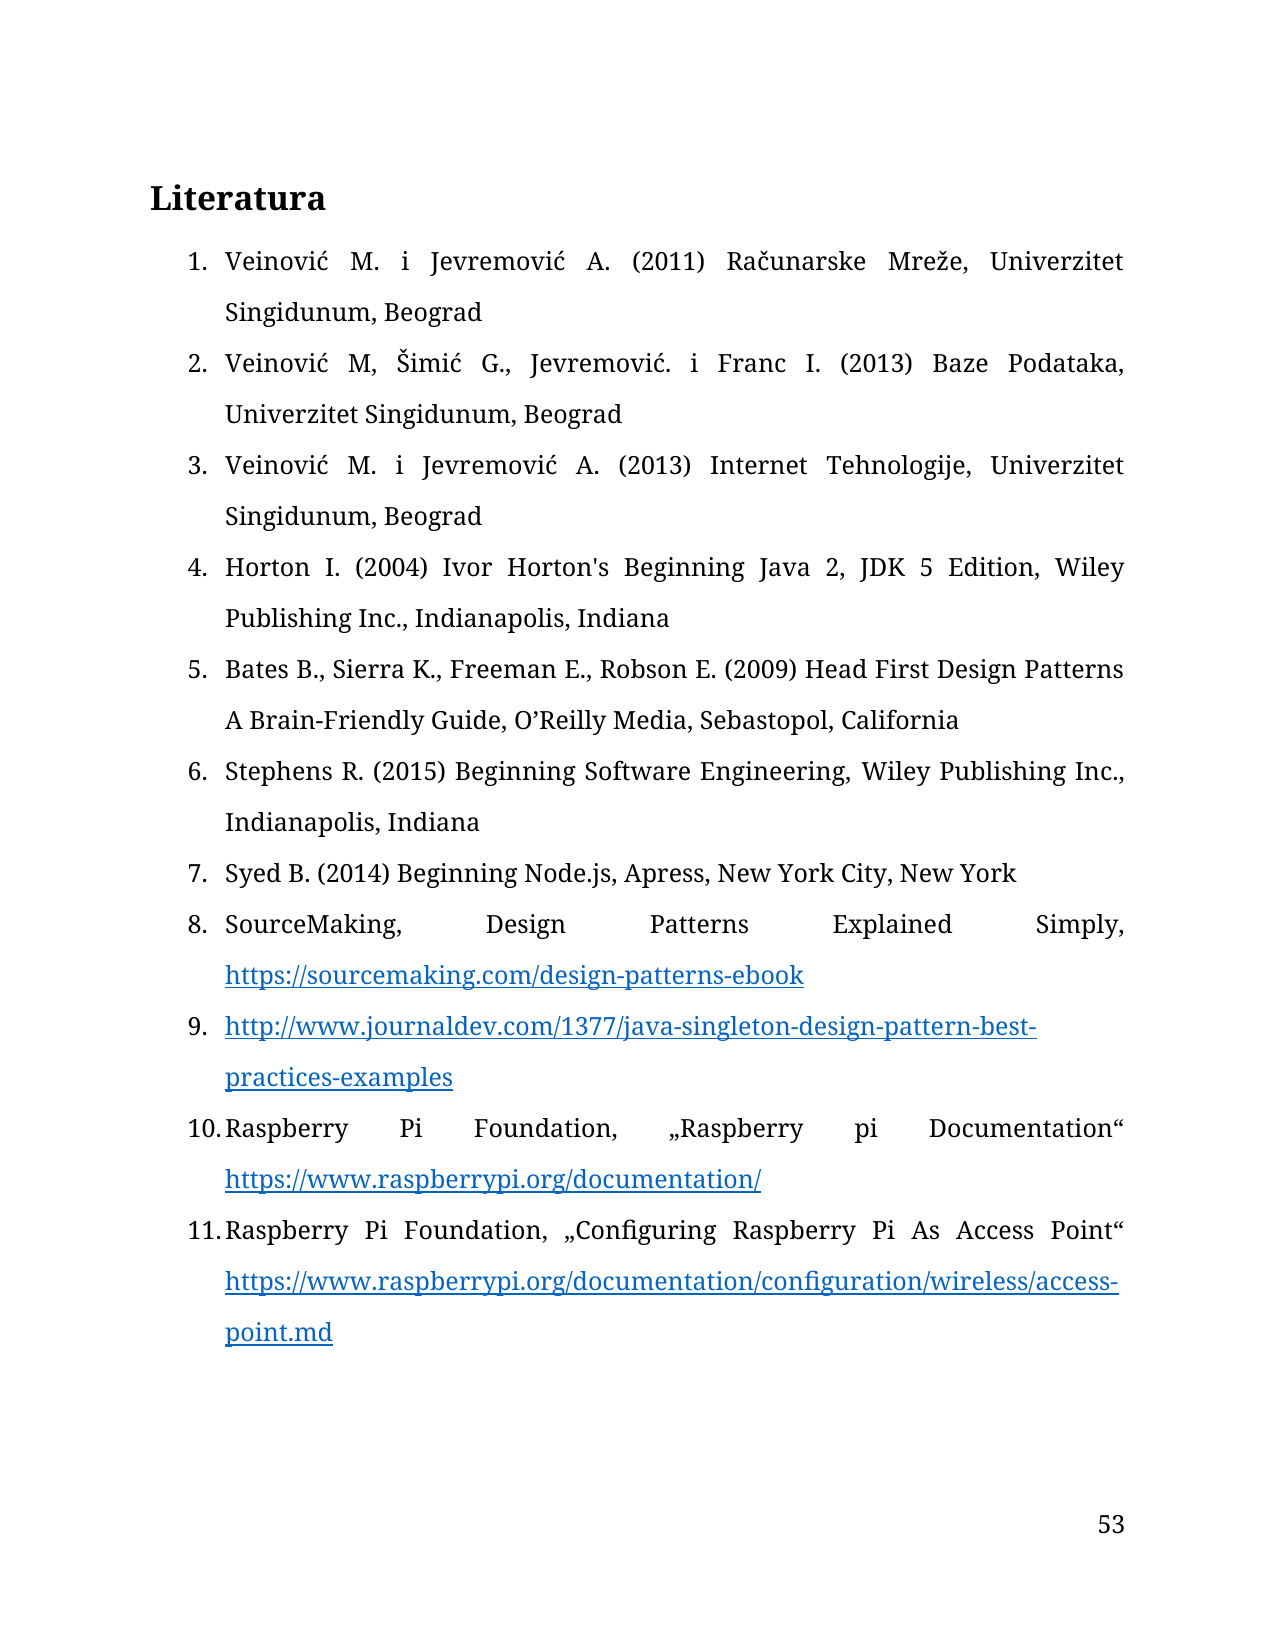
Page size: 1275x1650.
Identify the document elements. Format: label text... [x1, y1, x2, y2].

list Bates B., Sierra K., Freeman E., Robson E. (2009) Head First Design Patterns A Brain-Friendly Guide, O’Reilly Media, Sebastopol, California [187, 651, 1125, 737]
list Veinović M. i Jevremović A. (2011) Računarske Mreže, Univerzitet Singidunum, Beograd [187, 243, 1125, 328]
subtitle Literatura [150, 175, 1125, 220]
list Veinović M, Šimić G., Jevremović. i Franc I. (2013) Baze Podataka, Univerzitet Singidunum, Beograd [187, 345, 1125, 430]
list http://www.journaldev.com/1377/java-singleton-design-pattern-best-practices-examples [187, 1009, 1125, 1094]
list Raspberry Pi Foundation, „Configuring Raspberry Pi As Access Point“ https://www.raspberrypi.org/documentation/configuration/wireless/access-point.md [187, 1213, 1125, 1349]
list SourceMaking, Design Patterns Explained Simply, https://sourcemaking.com/design-patterns-ebook [187, 907, 1125, 992]
list Horton I. (2004) Ivor Horton's Beginning Java 2, JDK 5 Edition, Wiley Publishing Inc., Indianapolis, Indiana [187, 549, 1125, 634]
list Syed B. (2014) Beginning Node.js, Apress, New York City, New York [187, 856, 1125, 890]
list Stephens R. (2015) Beginning Software Engineering, Wiley Publishing Inc., Indianapolis, Indiana [187, 753, 1125, 839]
list Veinović M. i Jevremović A. (2013) Internet Tehnologije, Univerzitet Singidunum, Beograd [187, 447, 1125, 532]
list Raspberry Pi Foundation, „Raspberry pi Documentation“ https://www.raspberrypi.org/documentation/ [187, 1111, 1125, 1196]
